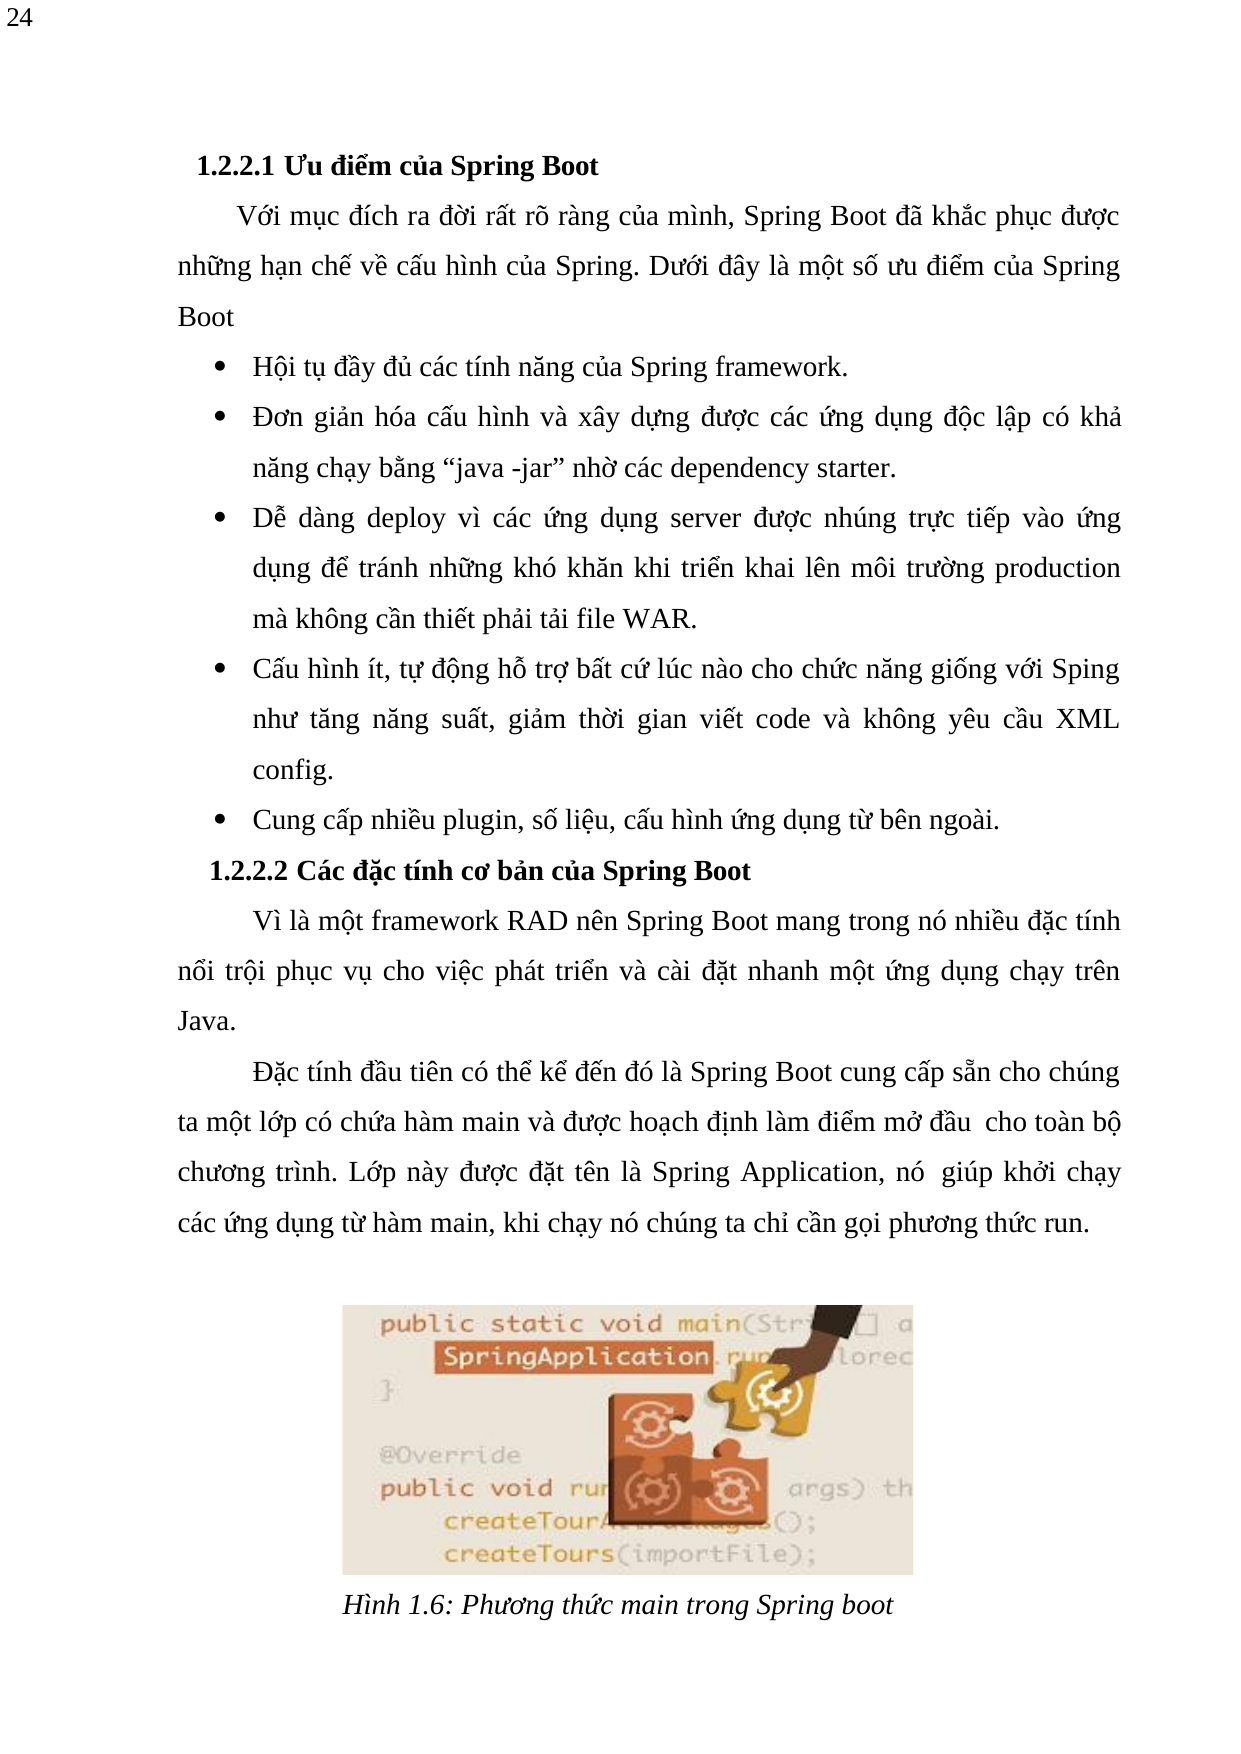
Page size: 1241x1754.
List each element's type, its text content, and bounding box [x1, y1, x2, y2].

text Với mục đích ra đời rất rõ ràng của mình, Spring Boot đã khắc phục được những hạn chế về cấu hình của Spring. Dưới đây là một số ưu điểm của Spring Boot [177, 198, 1122, 332]
subtitle Các đặc tính cơ bản của Spring Boot [209, 853, 1122, 886]
list Hội tụ đầy đủ các tính năng của Spring framework. [215, 349, 1122, 383]
list Đơn giản hóa cấu hình và xây dựng được các ứng dụng độc lập có khả năng chạy bằng “java -jar” nhờ các dependency starter. [215, 399, 1122, 483]
picture [342, 1305, 914, 1575]
text Vì là một framework RAD nên Spring Boot mang trong nó nhiều đặc tính nổi trội phục vụ cho việc phát triển và cài đặt nhanh một ứng dụng chạy trên Java. [177, 903, 1122, 1037]
list Cấu hình ít, tự động hỗ trợ bất cứ lúc nào cho chức năng giống với Sping như tăng năng suất, giảm thời gian viết code và không yêu cầu XML config. [215, 651, 1122, 785]
text Hình 1.6: Phương thức main trong Spring boot [267, 1587, 1122, 1621]
text Đặc tính đầu tiên có thể kể đến đó là Spring Boot cung cấp sẵn cho chúng ta một lớp có chứa hàm main và được hoạch định làm điểm mở đầu cho toàn bộ chương trình. Lớp này được đặt tên là Spring Application, nó giúp khởi chạy các ứng dụng từ hàm main, khi chạy nó chúng ta chỉ cần gọi phương thức run. [177, 1054, 1122, 1238]
list Dễ dàng deploy vì các ứng dụng server được nhúng trực tiếp vào ứng dụng để tránh những khó khăn khi triển khai lên môi trường production mà không cần thiết phải tải file WAR. [215, 500, 1122, 634]
subtitle Ưu điểm của Spring Boot [196, 148, 1122, 181]
list Cung cấp nhiều plugin, số liệu, cấu hình ứng dụng từ bên ngoài. [215, 802, 1122, 836]
